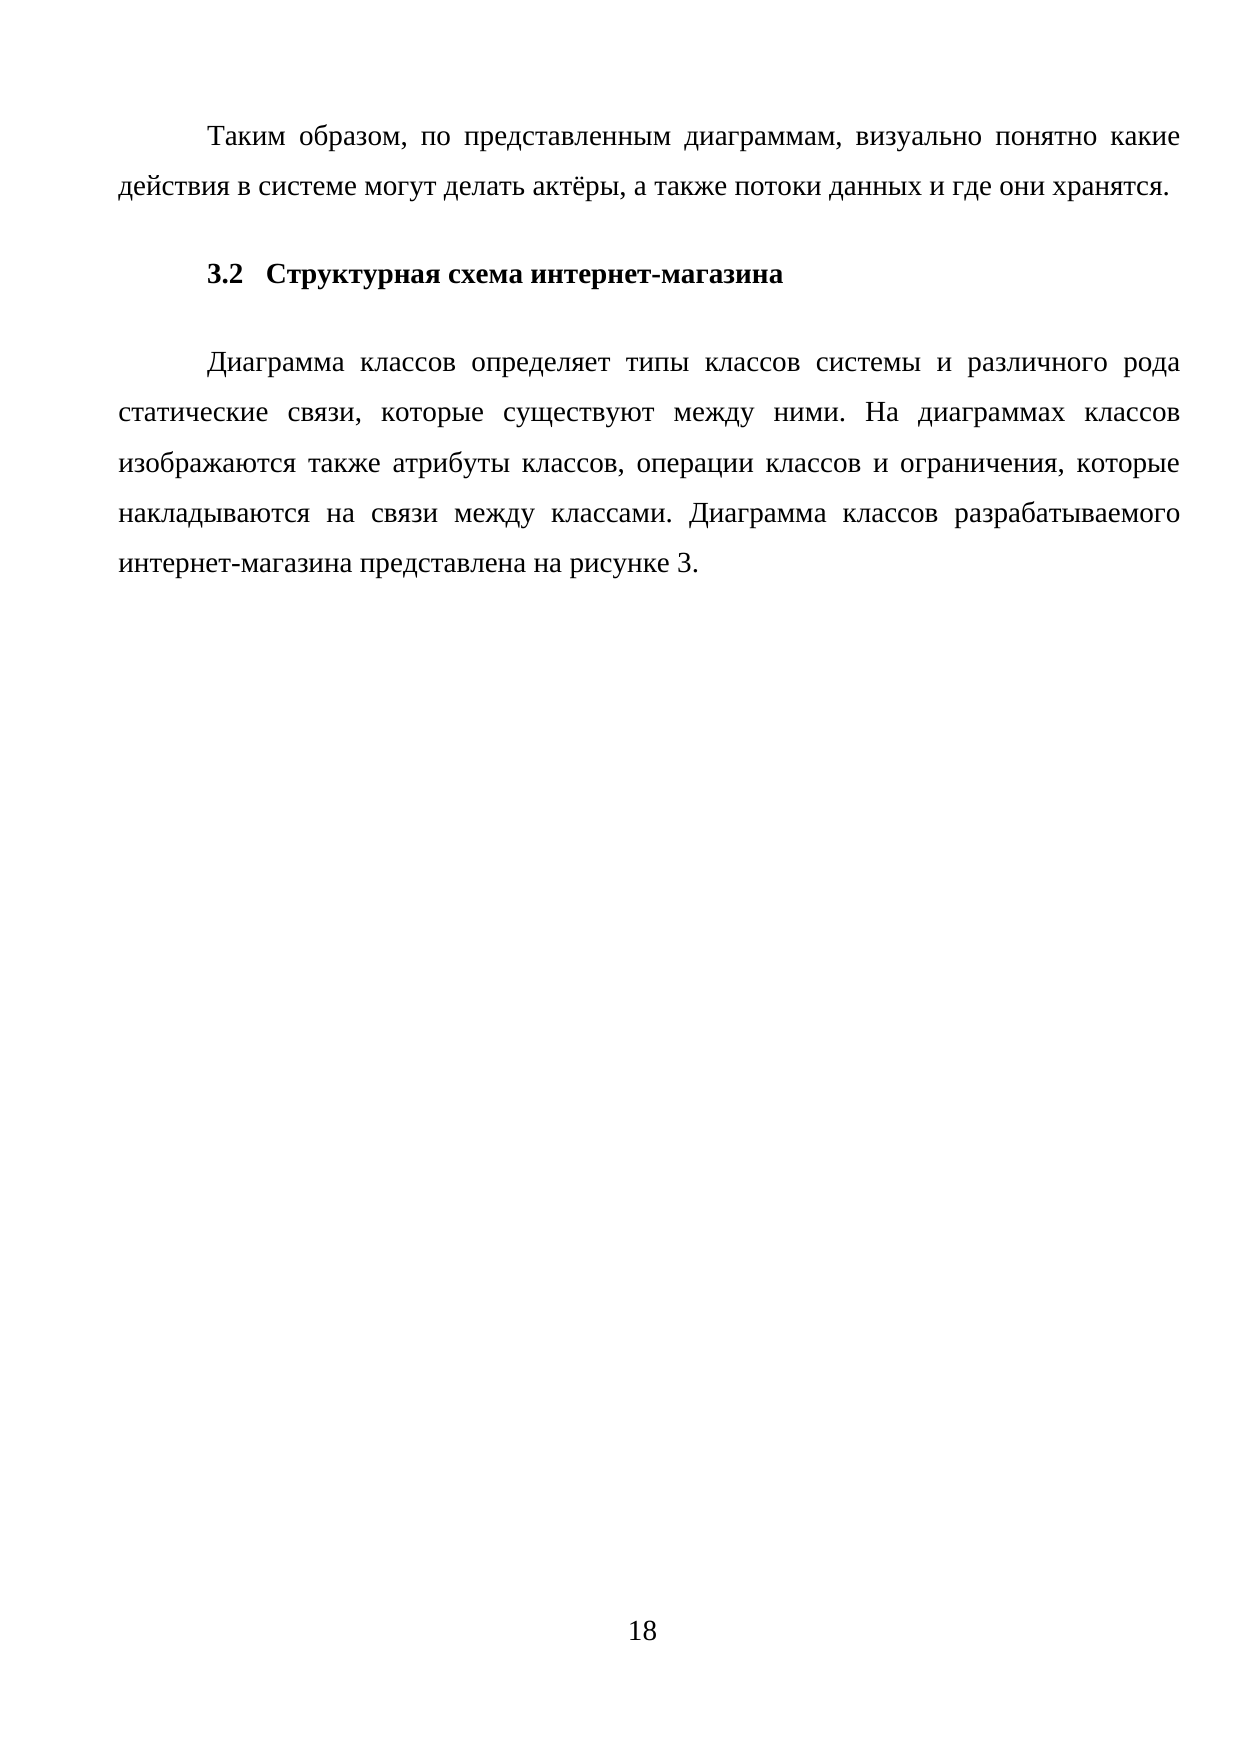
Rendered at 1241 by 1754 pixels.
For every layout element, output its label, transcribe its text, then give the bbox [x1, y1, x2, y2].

list Структурная схема интернет-магазина [118, 256, 1181, 290]
text Таким образом, по представленным диаграммам, визуально понятно какие действия в системе могут делать актёры, а также потоки данных и где они хранятся. [118, 118, 1181, 202]
text Диаграмма классов определяет типы классов системы и различного рода статические связи, которые существуют между ними. На диаграммах классов изображаются также атрибуты классов, операции классов и ограничения, которые накладываются на связи между классами. Диаграмма классов разрабатываемого интернет-магазина представлена на рисунке 3. [118, 344, 1181, 579]
